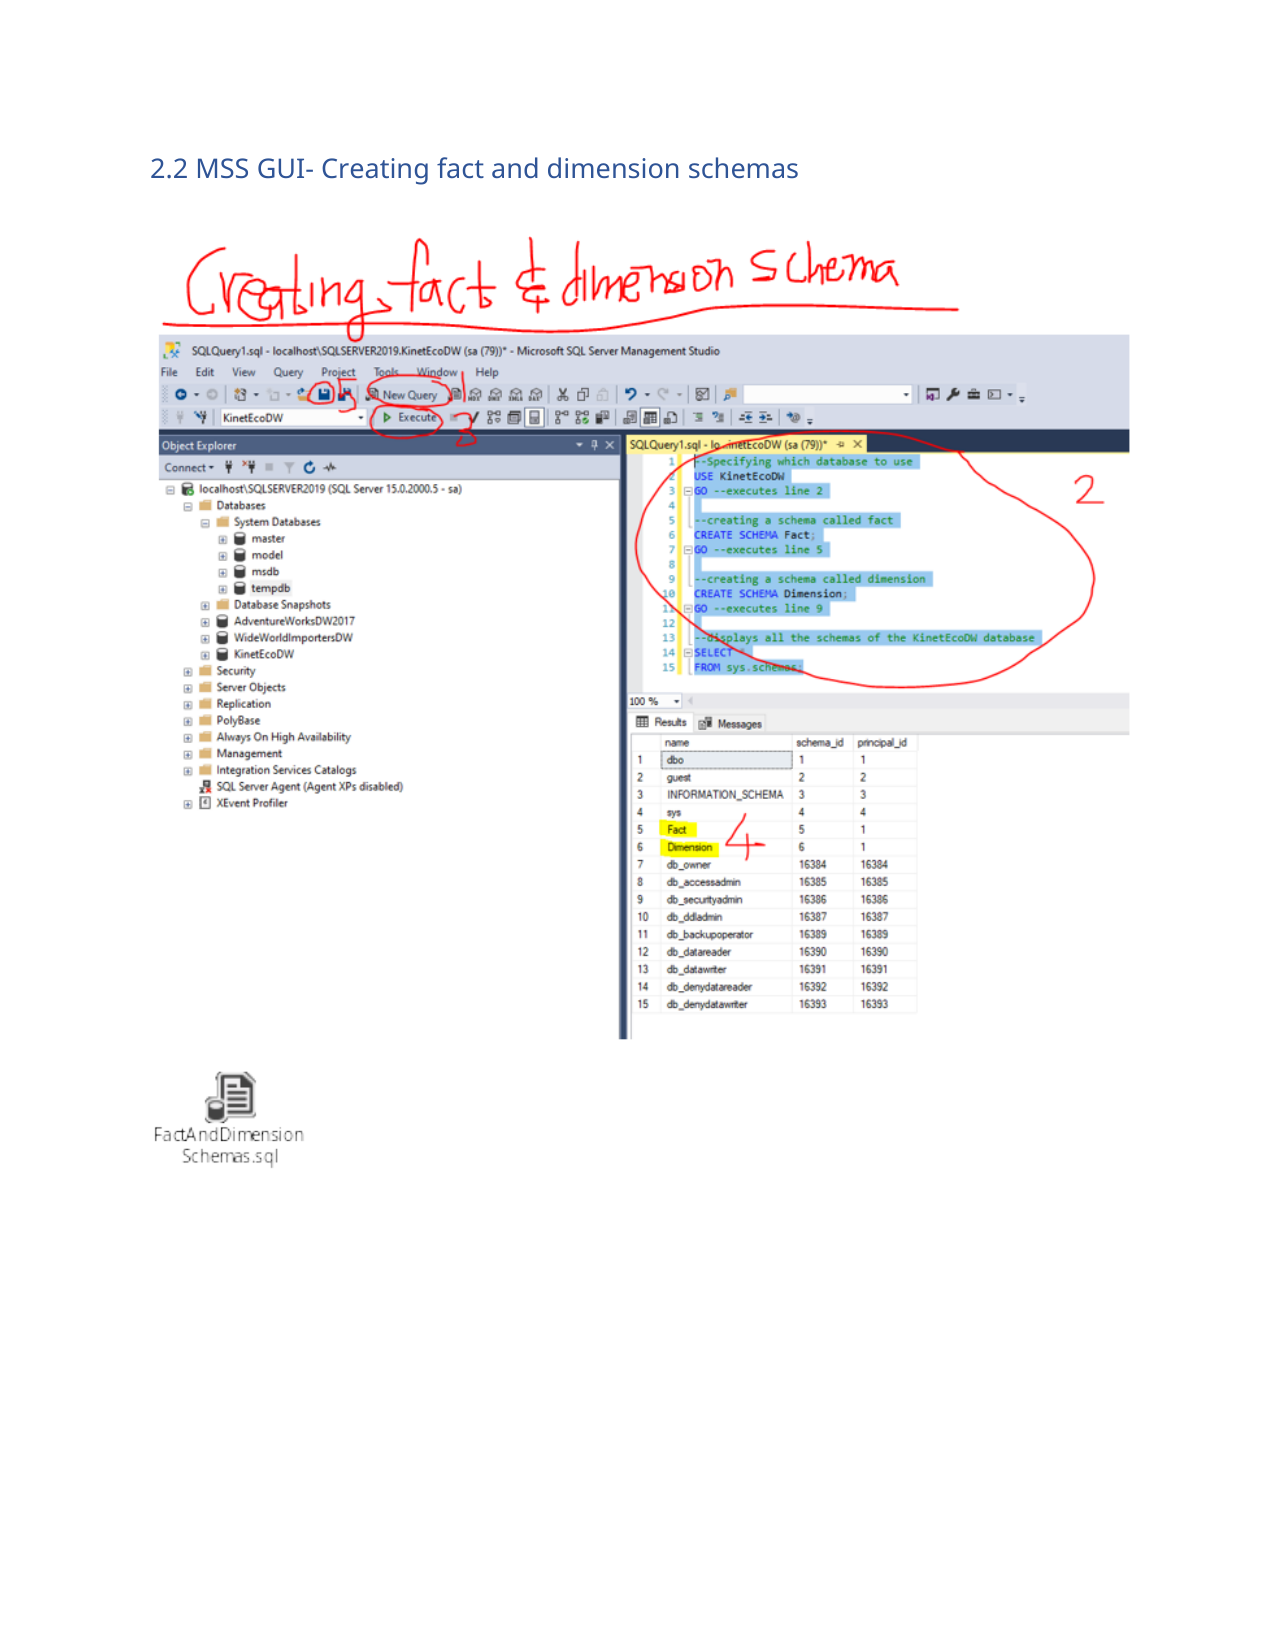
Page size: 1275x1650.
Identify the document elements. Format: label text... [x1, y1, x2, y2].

subtitle 2.2 MSS GUI- Creating fact and dimension schemas [150, 150, 1125, 187]
picture [150, 236, 1175, 1052]
